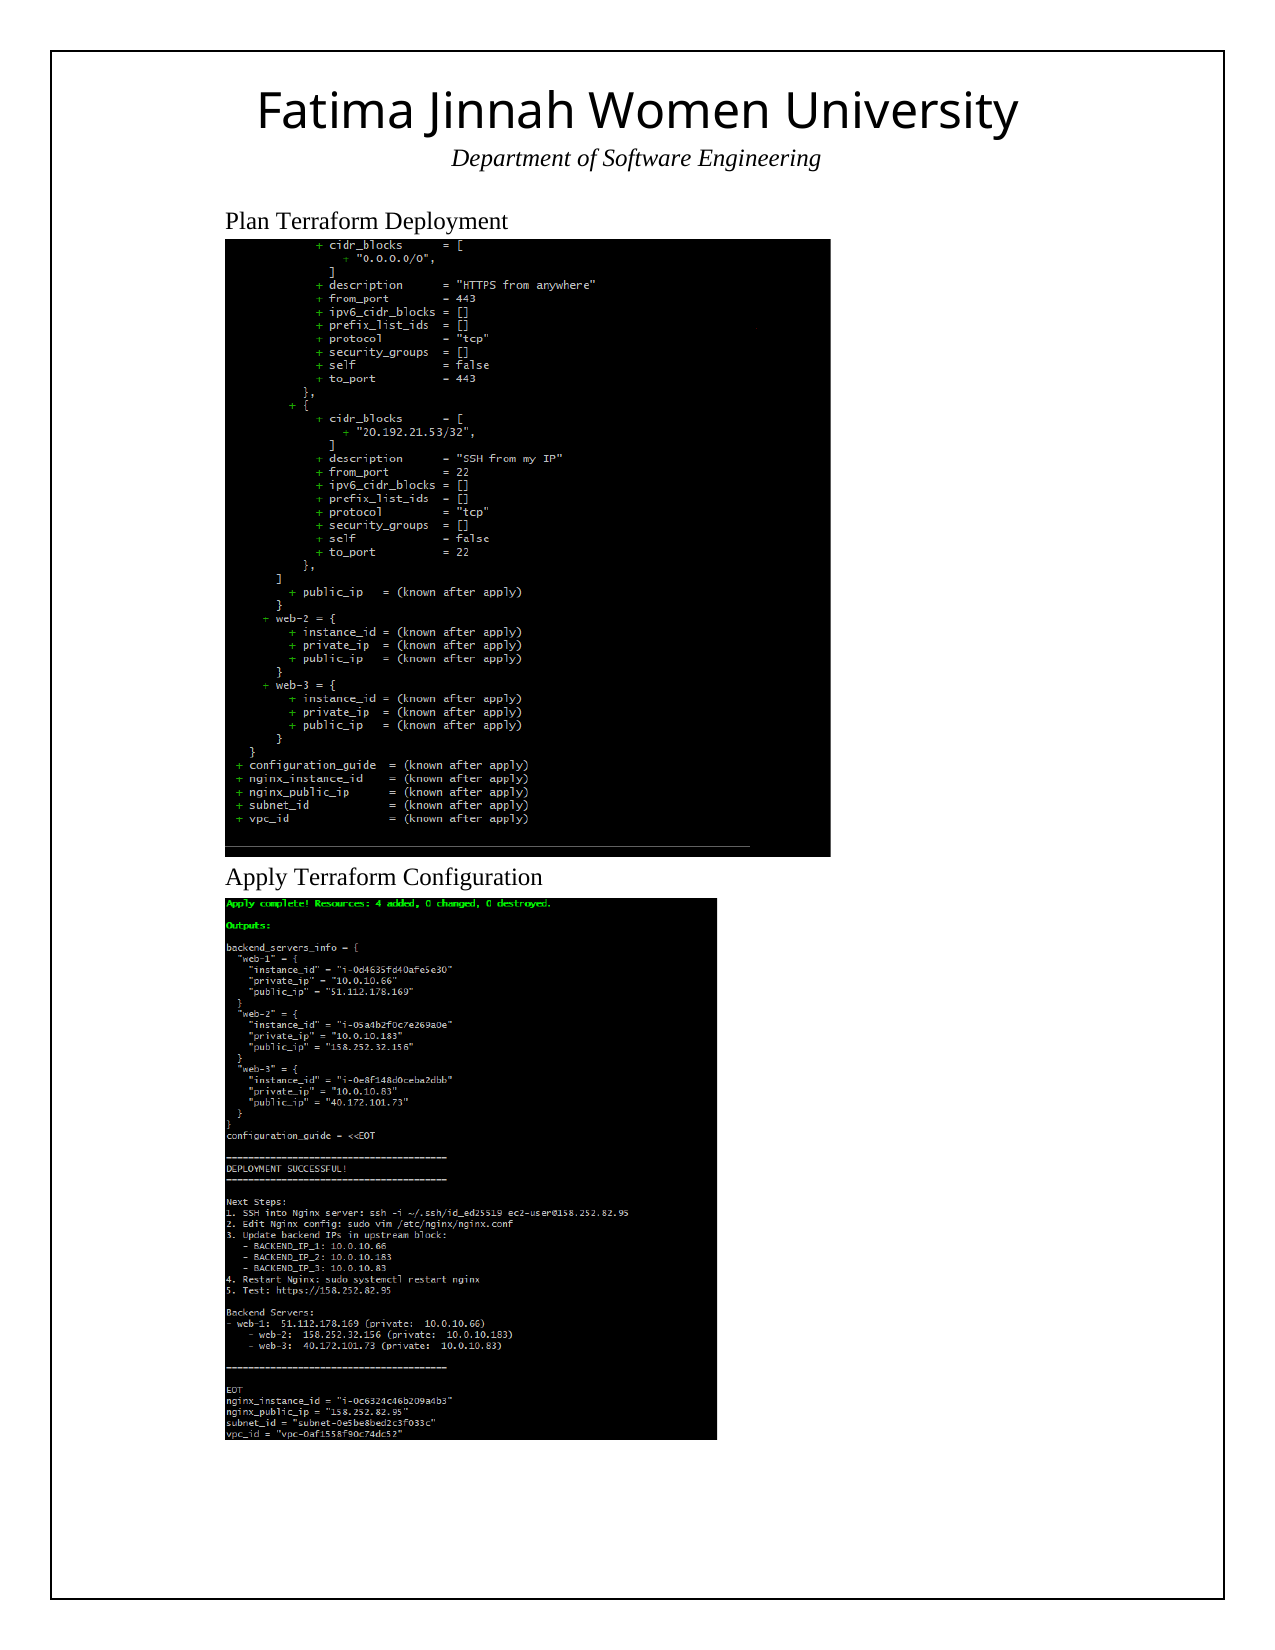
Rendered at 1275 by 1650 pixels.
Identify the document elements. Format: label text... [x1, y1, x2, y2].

picture [225, 895, 718, 1440]
picture [225, 239, 831, 857]
list Apply Terraform Configuration [225, 862, 1125, 891]
list Plan Terraform Deployment [225, 206, 1125, 235]
